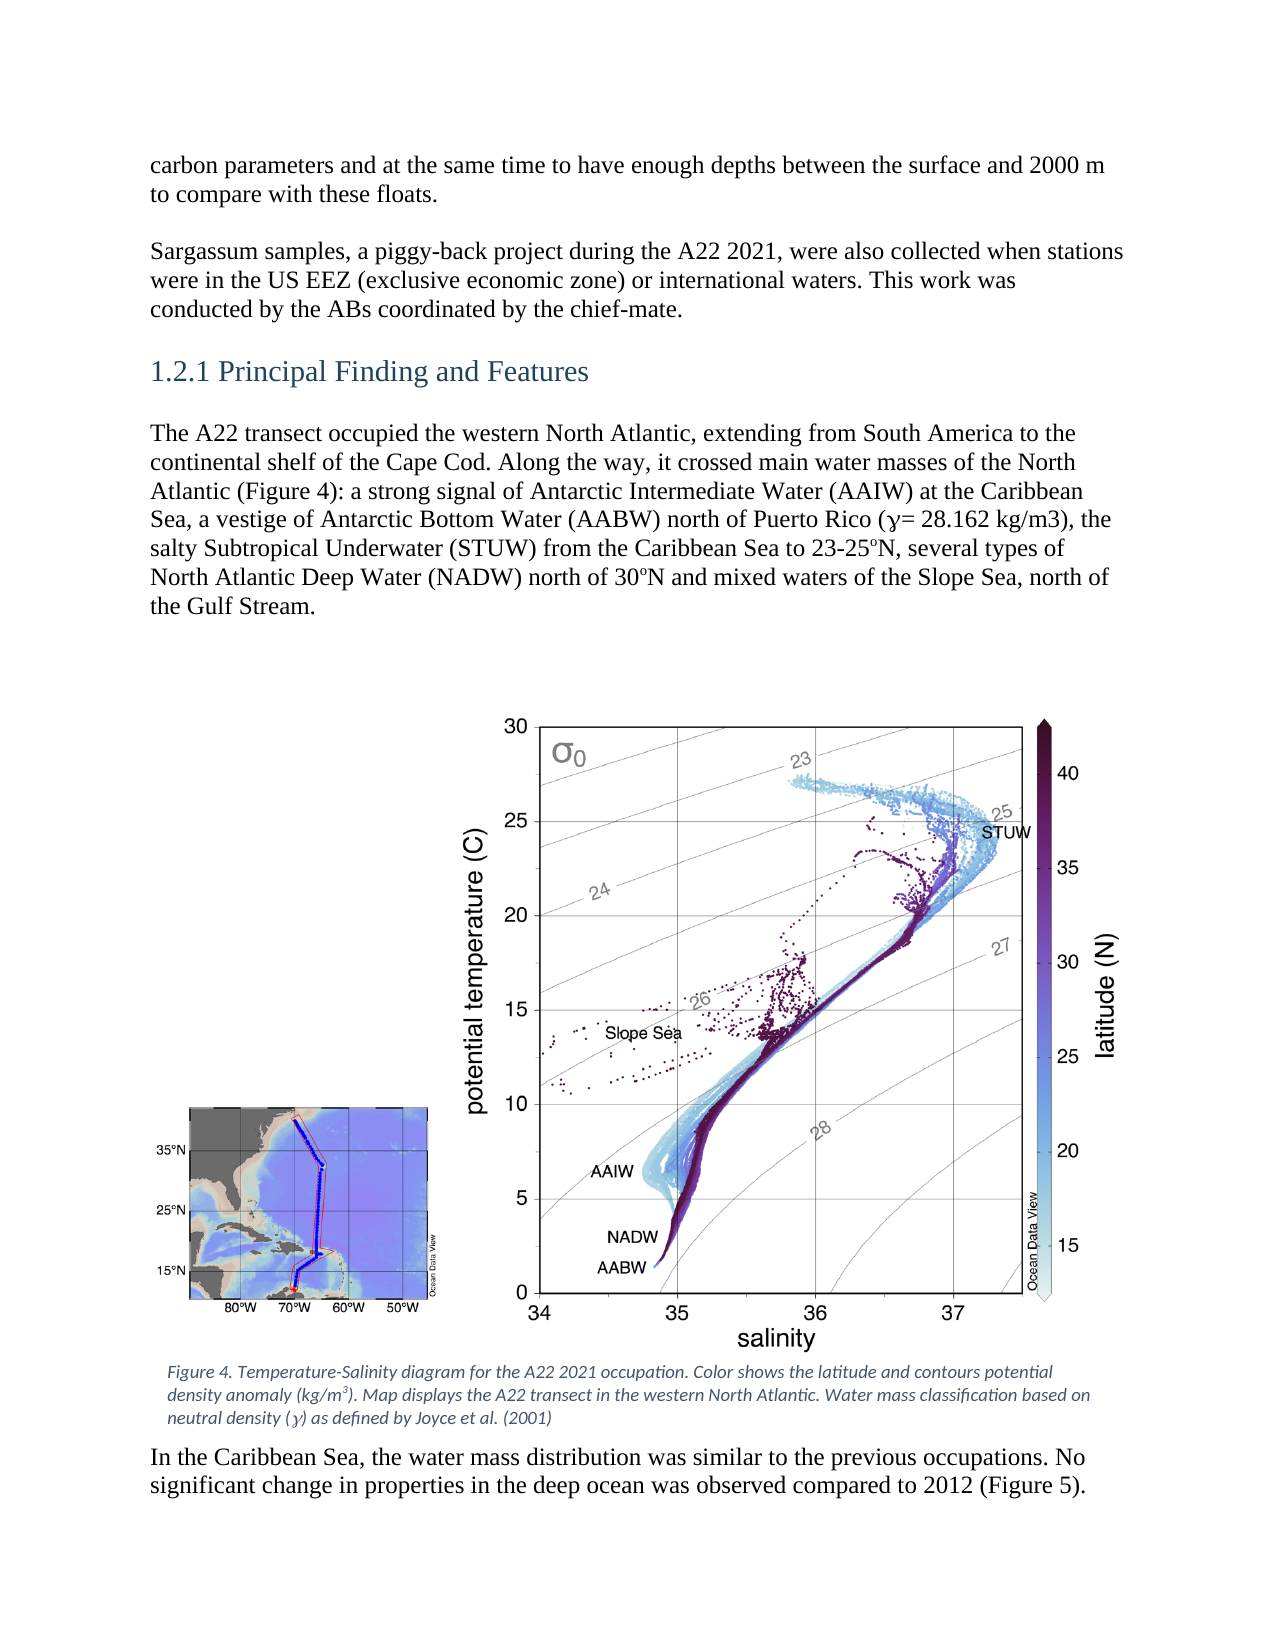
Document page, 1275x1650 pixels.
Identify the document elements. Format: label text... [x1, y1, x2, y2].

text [150, 1359, 1125, 1499]
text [150, 150, 1125, 207]
text The A22 transect occupied the western North Atlantic, extending from South America to the continental shelf of the Cape Cod. Along the way, it crossed main water masses of the North Atlantic (Figure 4): a strong signal of Antarctic Intermediate Water (AAIW) at the Caribbean Sea, a vestige of Antarctic Bottom Water (AABW) north of Puerto Rico (= 28.162 kg/m3), the salty Subtropical Underwater (STUW) from the Caribbean Sea to 23-25oN, several types of North Atlantic Deep Water (NADW) north of 30oN and mixed waters of the Slope Sea, north of the Gulf Stream. [150, 418, 1125, 619]
picture [150, 711, 1125, 1359]
text 1.2.1 Principal Finding and Features [150, 353, 1125, 388]
text Sargassum samples, a piggy-back project during the A22 2021, were also collected when stations were in the US EEZ (exclusive economic zone) or international waters. This work was conducted by the ABs coordinated by the chief-mate. [150, 236, 1125, 322]
